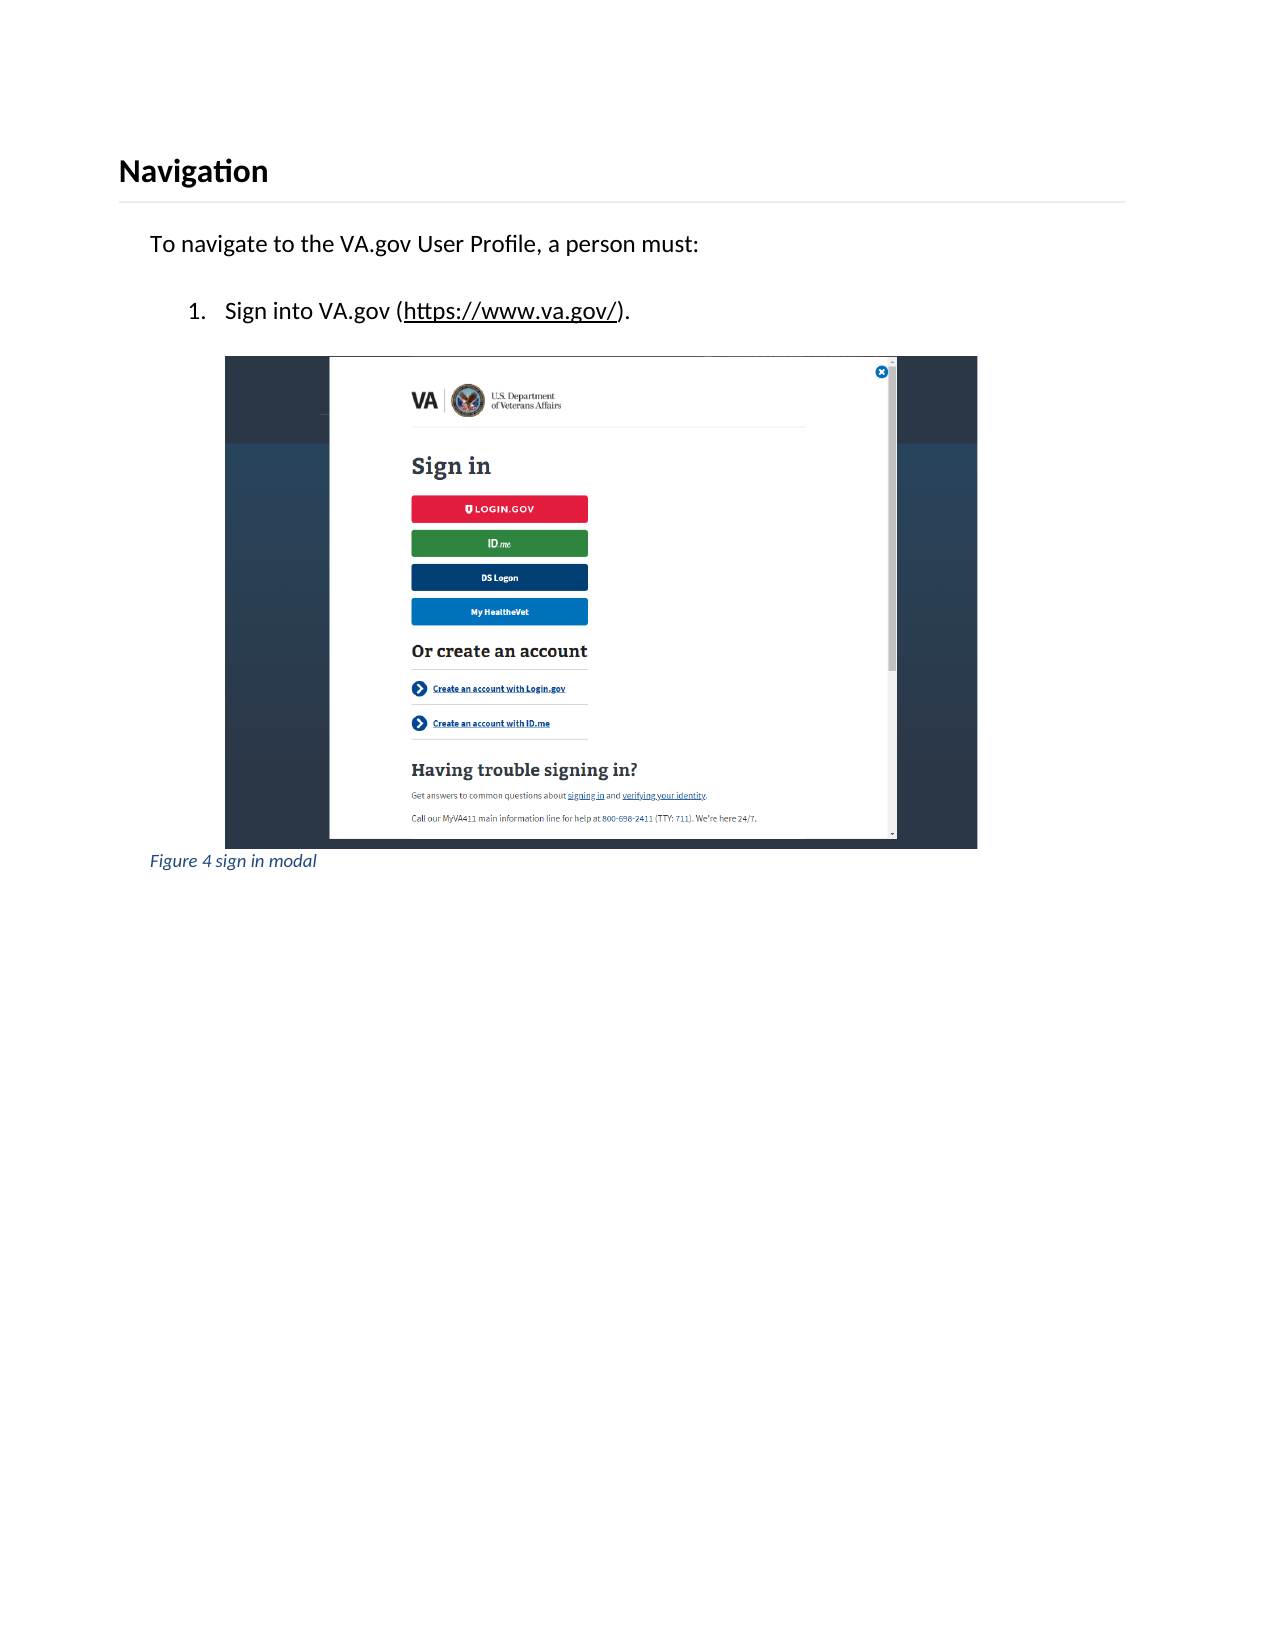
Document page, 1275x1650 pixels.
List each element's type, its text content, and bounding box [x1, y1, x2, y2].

text To navigate to the VA.gov User Profile, a person must: [150, 228, 1125, 258]
text Figure 4 sign in modal [150, 849, 1125, 894]
subtitle Navigation [119, 150, 1125, 201]
picture [225, 356, 978, 849]
